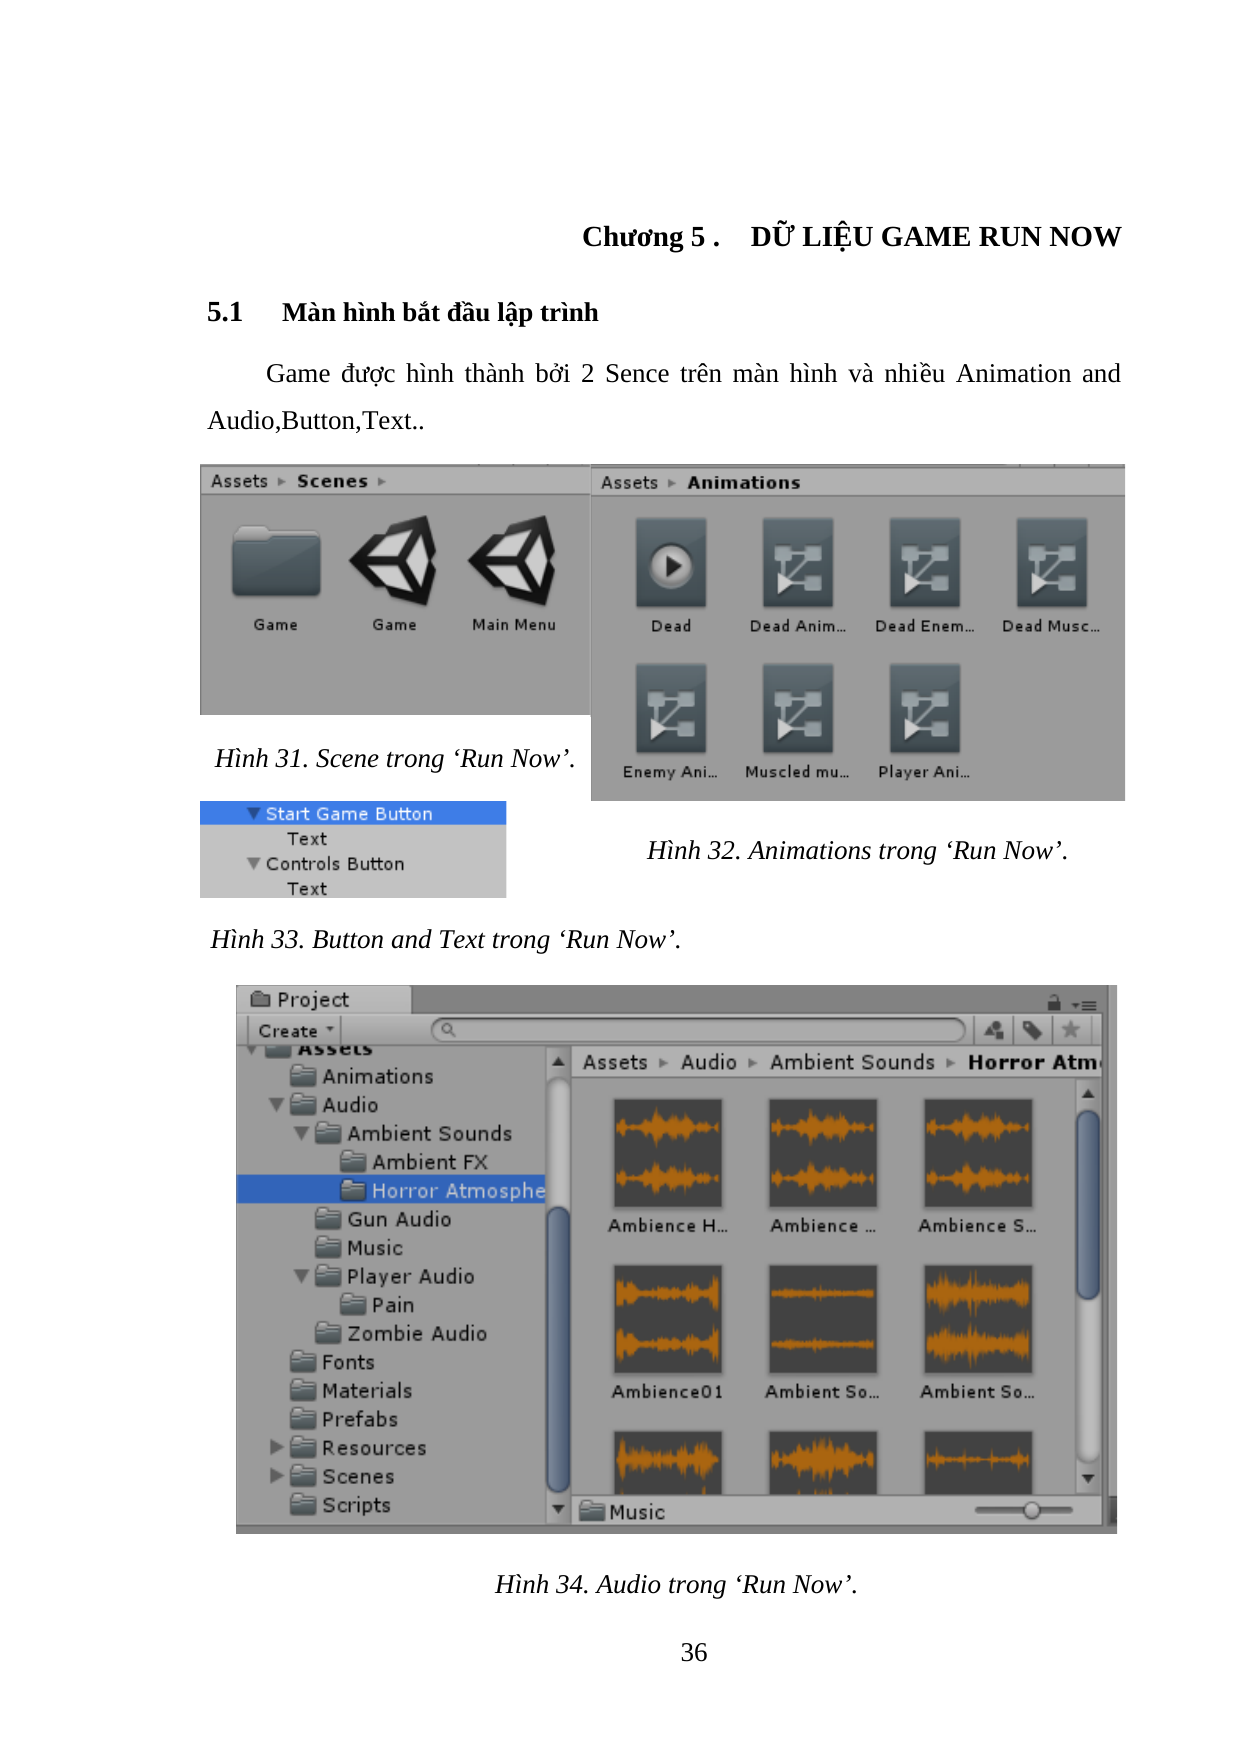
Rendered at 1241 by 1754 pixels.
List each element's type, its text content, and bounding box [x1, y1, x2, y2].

picture [200, 464, 1125, 801]
picture [200, 801, 507, 898]
picture [236, 985, 1118, 1534]
subtitle DỮ LIỆU GAME RUN NOW [563, 219, 1122, 253]
text Game được hình thành bởi 2 Sence trên màn hình và nhiều Animation and Audio,Button,Text.. [207, 357, 1122, 435]
subtitle Màn hình bắt đầu lập trình [207, 294, 1122, 328]
